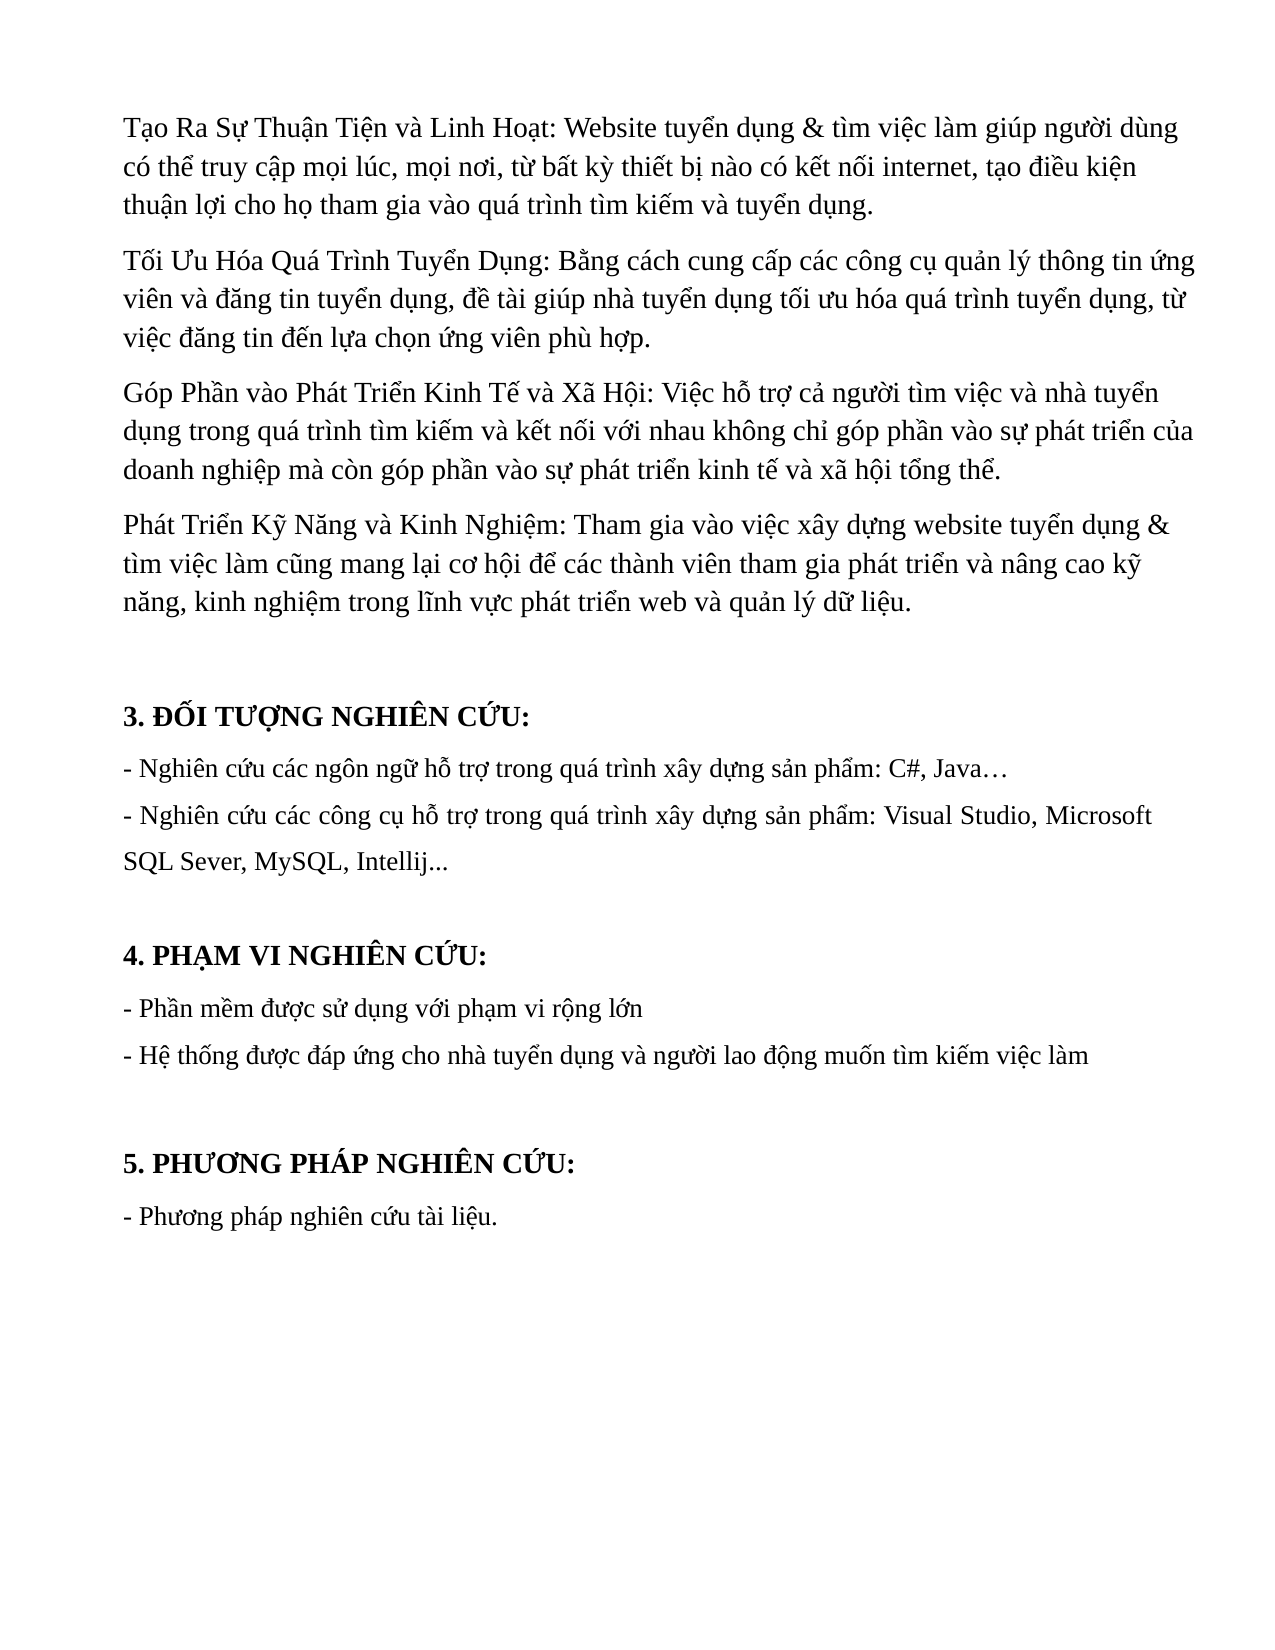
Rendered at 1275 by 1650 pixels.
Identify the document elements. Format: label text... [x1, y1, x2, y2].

text Góp Phần vào Phát Triển Kinh Tế và Xã Hội: Việc hỗ trợ cả người tìm việc và nhà tuyển dụng trong quá trình tìm kiếm và kết nối với nhau không chỉ góp phần vào sự phát triển của doanh nghiệp mà còn góp phần vào sự phát triển kinh tế và xã hội tổng thể. [123, 375, 1206, 486]
text Phát Triển Kỹ Năng và Kinh Nghiệm: Tham gia vào việc xây dựng website tuyển dụng & tìm việc làm cũng mang lại cơ hội để các thành viên tham gia phát triển và nâng cao kỹ năng, kinh nghiệm trong lĩnh vực phát triển web và quản lý dữ liệu. [123, 507, 1206, 618]
text Tạo Ra Sự Thuận Tiện và Linh Hoạt: Website tuyển dụng & tìm việc làm giúp người dùng có thể truy cập mọi lúc, mọi nơi, từ bất kỳ thiết bị nào có kết nối internet, tạo điều kiện thuận lợi cho họ tham gia vào quá trình tìm kiếm và tuyển dụng. [123, 110, 1206, 221]
subtitle 3. ĐỐI TƯỢNG NGHIÊN CỨU: [123, 699, 1206, 732]
text - Phương pháp nghiên cứu tài liệu. [123, 1200, 1206, 1231]
text - Hệ thống được đáp ứng cho nhà tuyển dụng và người lao động muốn tìm kiếm việc làm [123, 1039, 1206, 1070]
text Tối Ưu Hóa Quá Trình Tuyển Dụng: Bằng cách cung cấp các công cụ quản lý thông tin ứng viên và đăng tin tuyển dụng, đề tài giúp nhà tuyển dụng tối ưu hóa quá trình tuyển dụng, từ việc đăng tin đến lựa chọn ứng viên phù hợp. [123, 243, 1206, 353]
subtitle 5. PHƯƠNG PHÁP NGHIÊN CỨU: [123, 1147, 1206, 1180]
text - Nghiên cứu các công cụ hỗ trợ trong quá trình xây dựng sản phẩm: Visual Studio, Microsoft SQL Sever, MySQL, Intellij... [123, 799, 1153, 876]
text - Nghiên cứu các ngôn ngữ hỗ trợ trong quá trình xây dựng sản phẩm: C#, Java… [123, 752, 1153, 783]
text - Phần mềm được sử dụng với phạm vi rộng lớn [123, 992, 1206, 1023]
subtitle 4. PHẠM VI NGHIÊN CỨU: [123, 938, 1206, 972]
